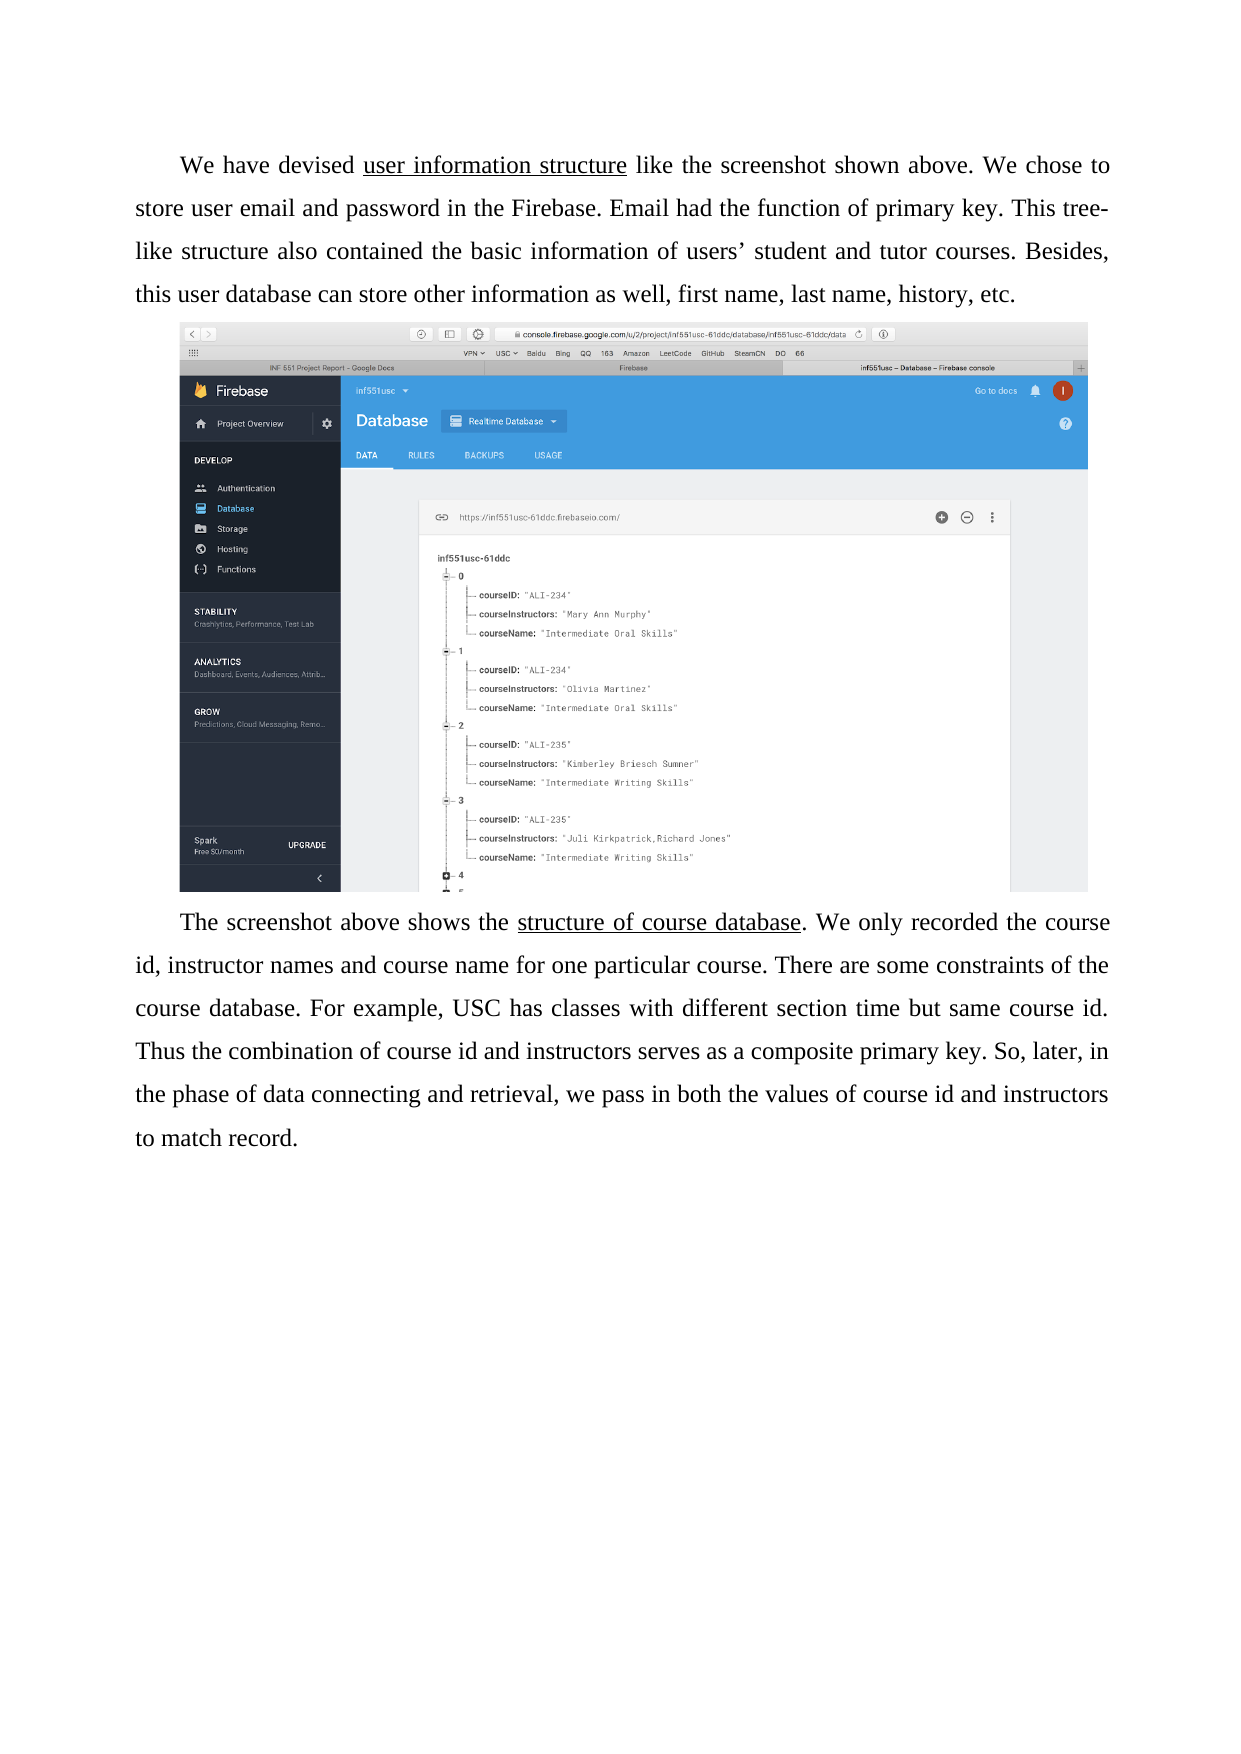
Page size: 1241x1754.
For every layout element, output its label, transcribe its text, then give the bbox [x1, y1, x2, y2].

picture [179, 322, 1088, 892]
text We have devised user information structure like the screenshot shown above. We chose to store user email and password in the Firebase. Email had the function of primary key. This tree-like structure also contained the basic information of users’ student and tutor courses. Besides, this user database can store other information as well, first name, last name, history, etc. [135, 150, 1110, 308]
text The screenshot above shows the structure of course database. We only recorded the course id, instructor names and course name for one particular course. There are some constraints of the course database. For example, USC has classes with different section time but same course id. Thus the combination of course id and instructors serves as a composite primary key. So, later, in the phase of data connecting and retrieval, we pass in both the values of course id and instructors to match record. [135, 907, 1110, 1151]
